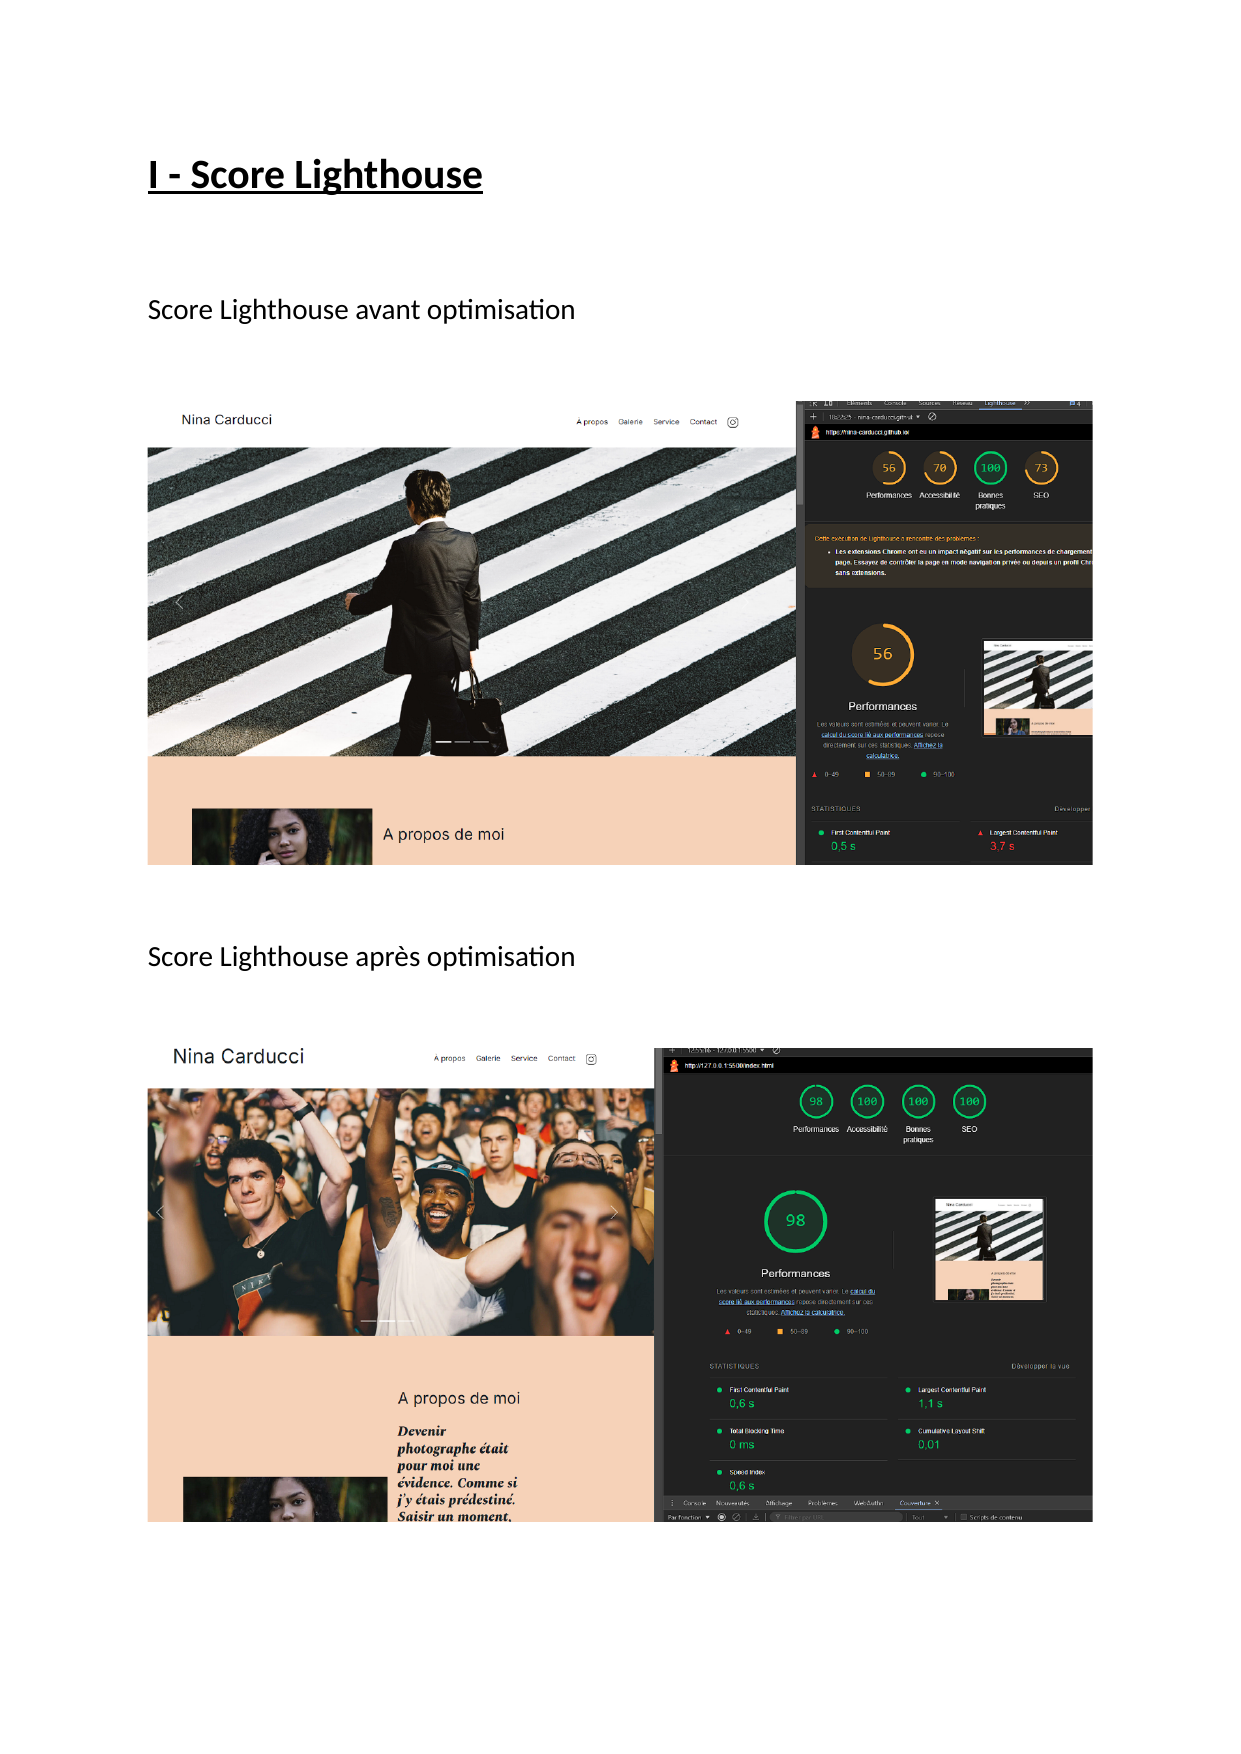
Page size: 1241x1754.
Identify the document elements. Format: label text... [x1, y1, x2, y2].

text Score Lighthouse avant optimisation [148, 291, 1093, 326]
picture [147, 401, 1093, 865]
text Score Lighthouse après optimisation [148, 938, 1093, 974]
picture [147, 1048, 1093, 1522]
text I - Score Lighthouse [148, 148, 1093, 198]
